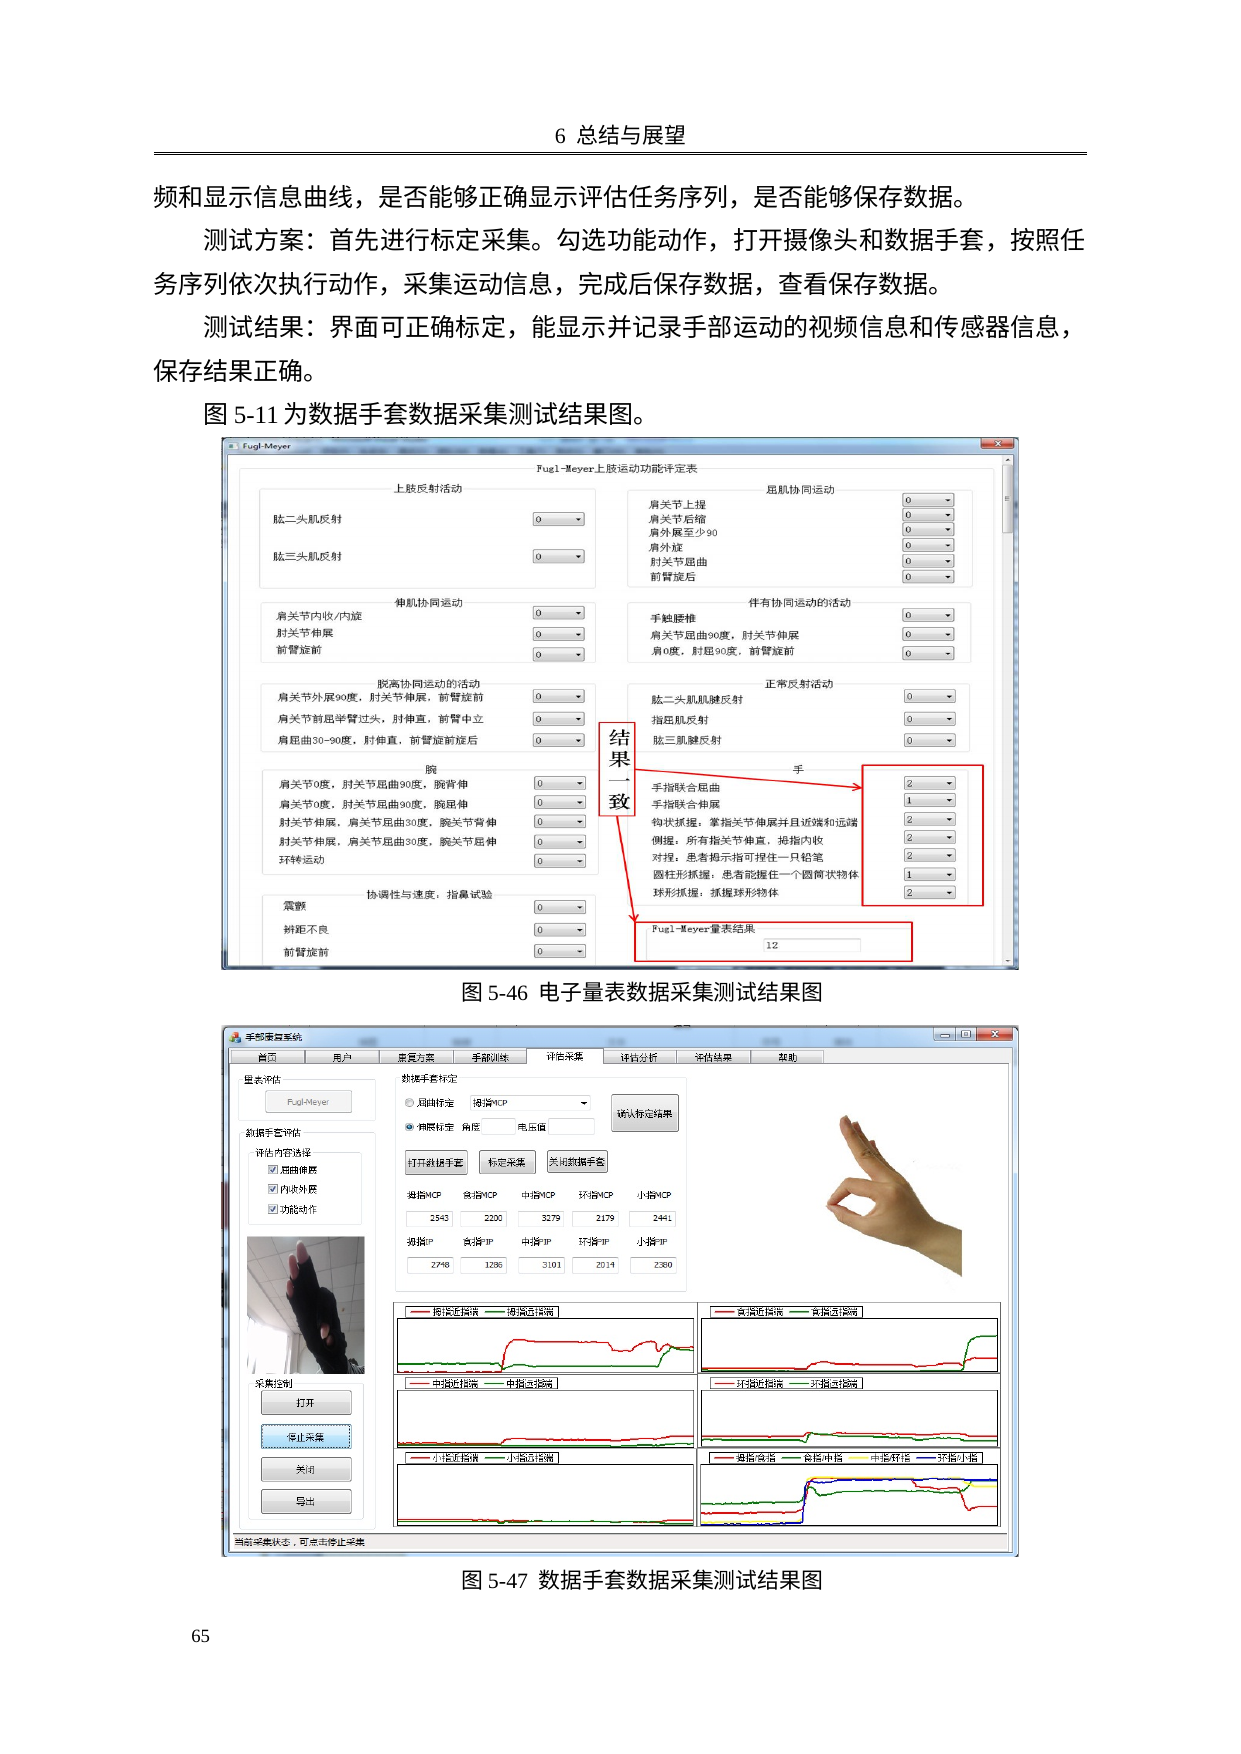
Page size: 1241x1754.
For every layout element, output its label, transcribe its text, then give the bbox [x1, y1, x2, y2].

text 测试结果：界面可正确标定，能显示并记录手部运动的视频信息和传感器信息，保存结果正确。 [153, 307, 1087, 387]
text 测试方案：首先进行标定采集。勾选功能动作，打开摄像头和数据手套，按照任务序列依次执行动作，采集运动信息，完成后保存数据，查看保存数据。 [153, 221, 1087, 300]
text 图5-11为数据手套数据采集测试结果图。 [153, 394, 1087, 431]
picture [221, 437, 1019, 970]
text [153, 177, 1087, 213]
picture [221, 1025, 1019, 1557]
